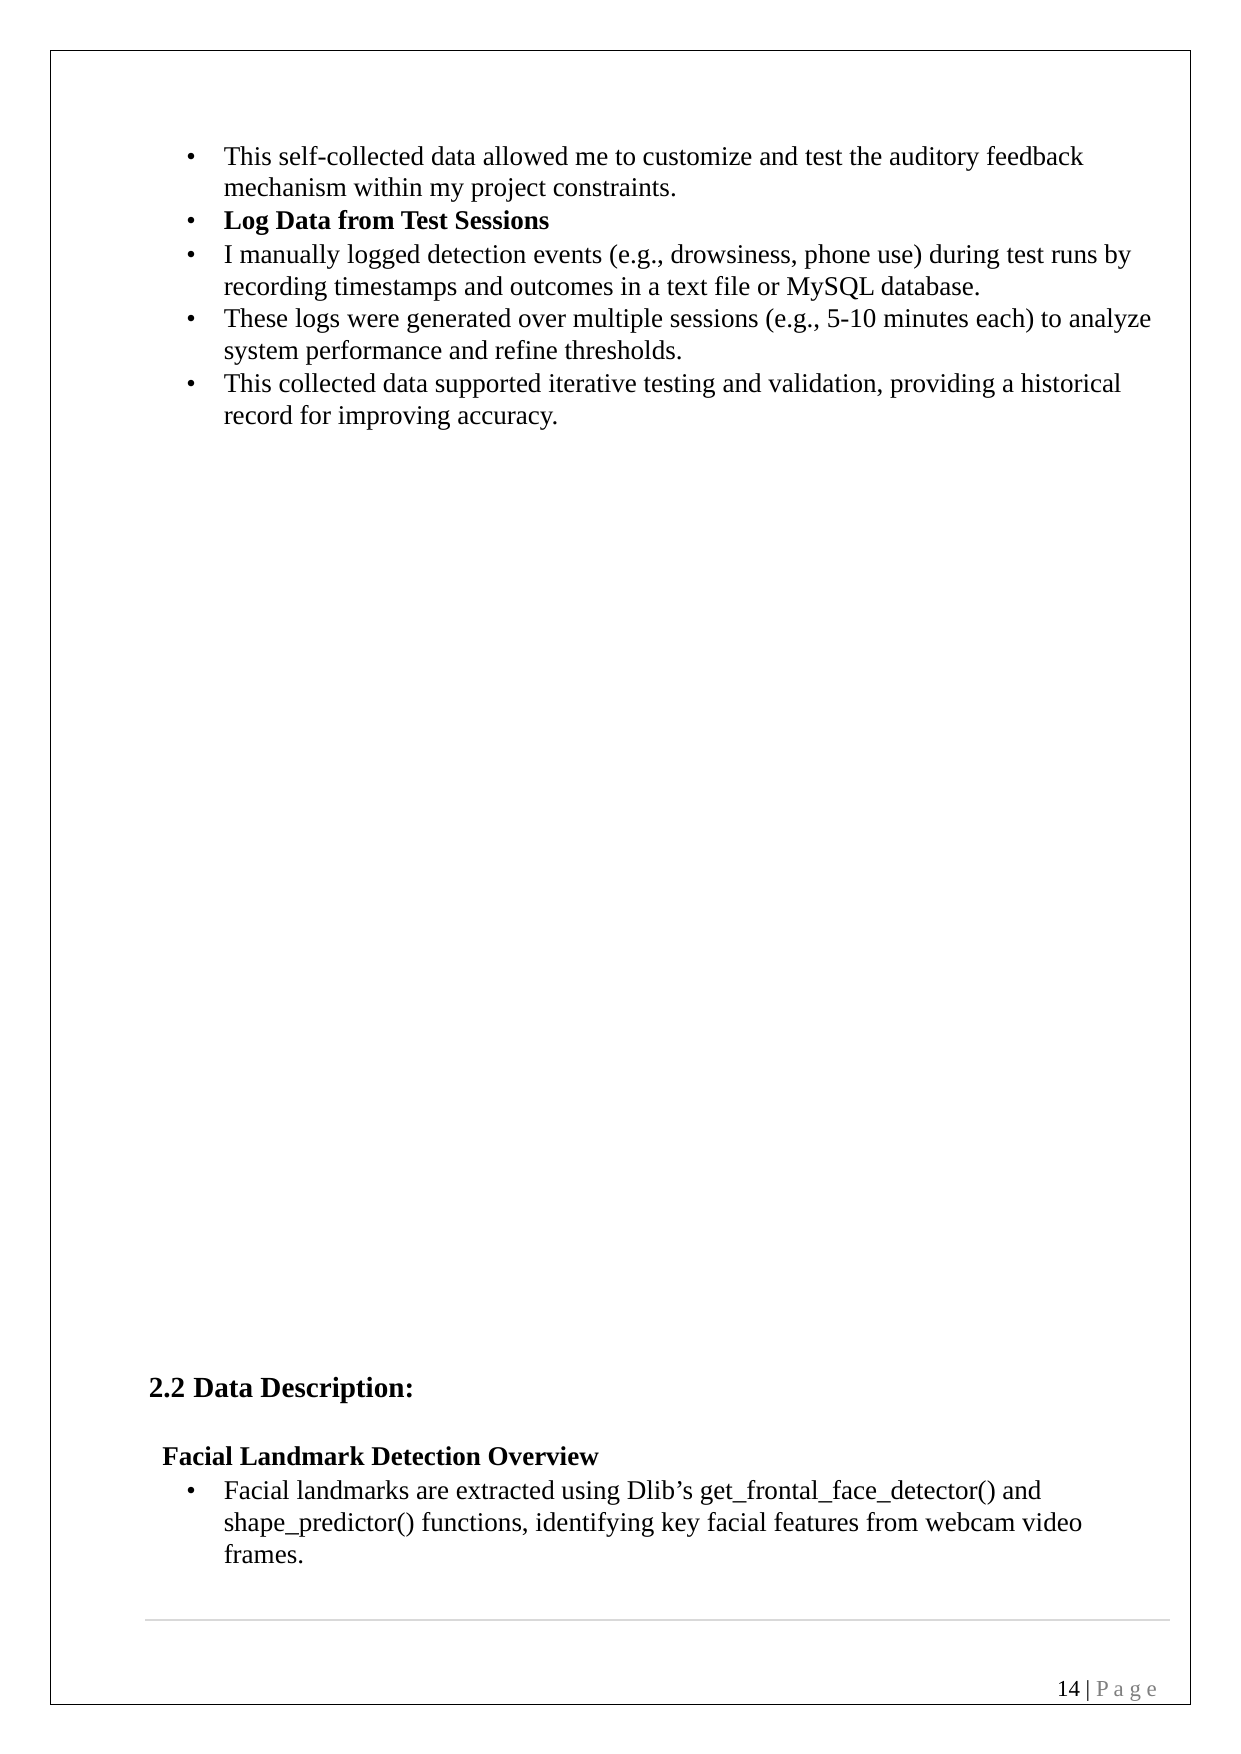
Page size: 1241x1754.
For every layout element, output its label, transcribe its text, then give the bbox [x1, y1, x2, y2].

list Log Data from Test Sessions [186, 204, 1166, 235]
list I manually logged detection events (e.g., drowsiness, phone use) during test runs by recording timestamps and outcomes in a text file or MySQL database. [186, 238, 1166, 301]
list These logs were generated over multiple sessions (e.g., 5-10 minutes each) to analyze system performance and refine thresholds. [186, 302, 1166, 366]
list Facial landmarks are extracted using Dlib’s get_frontal_face_detector() and shape_predictor() functions, identifying key facial features from webcam video frames. [186, 1474, 1166, 1569]
list This collected data supported iterative testing and validation, providing a historical record for improving accuracy. [186, 367, 1166, 430]
list This self-collected data allowed me to customize and test the auditory feedback mechanism within my project constraints. [186, 139, 1166, 203]
text 2.2 Data Description: [148, 1371, 1235, 1404]
text Facial Landmark Detection Overview [148, 1440, 1235, 1471]
